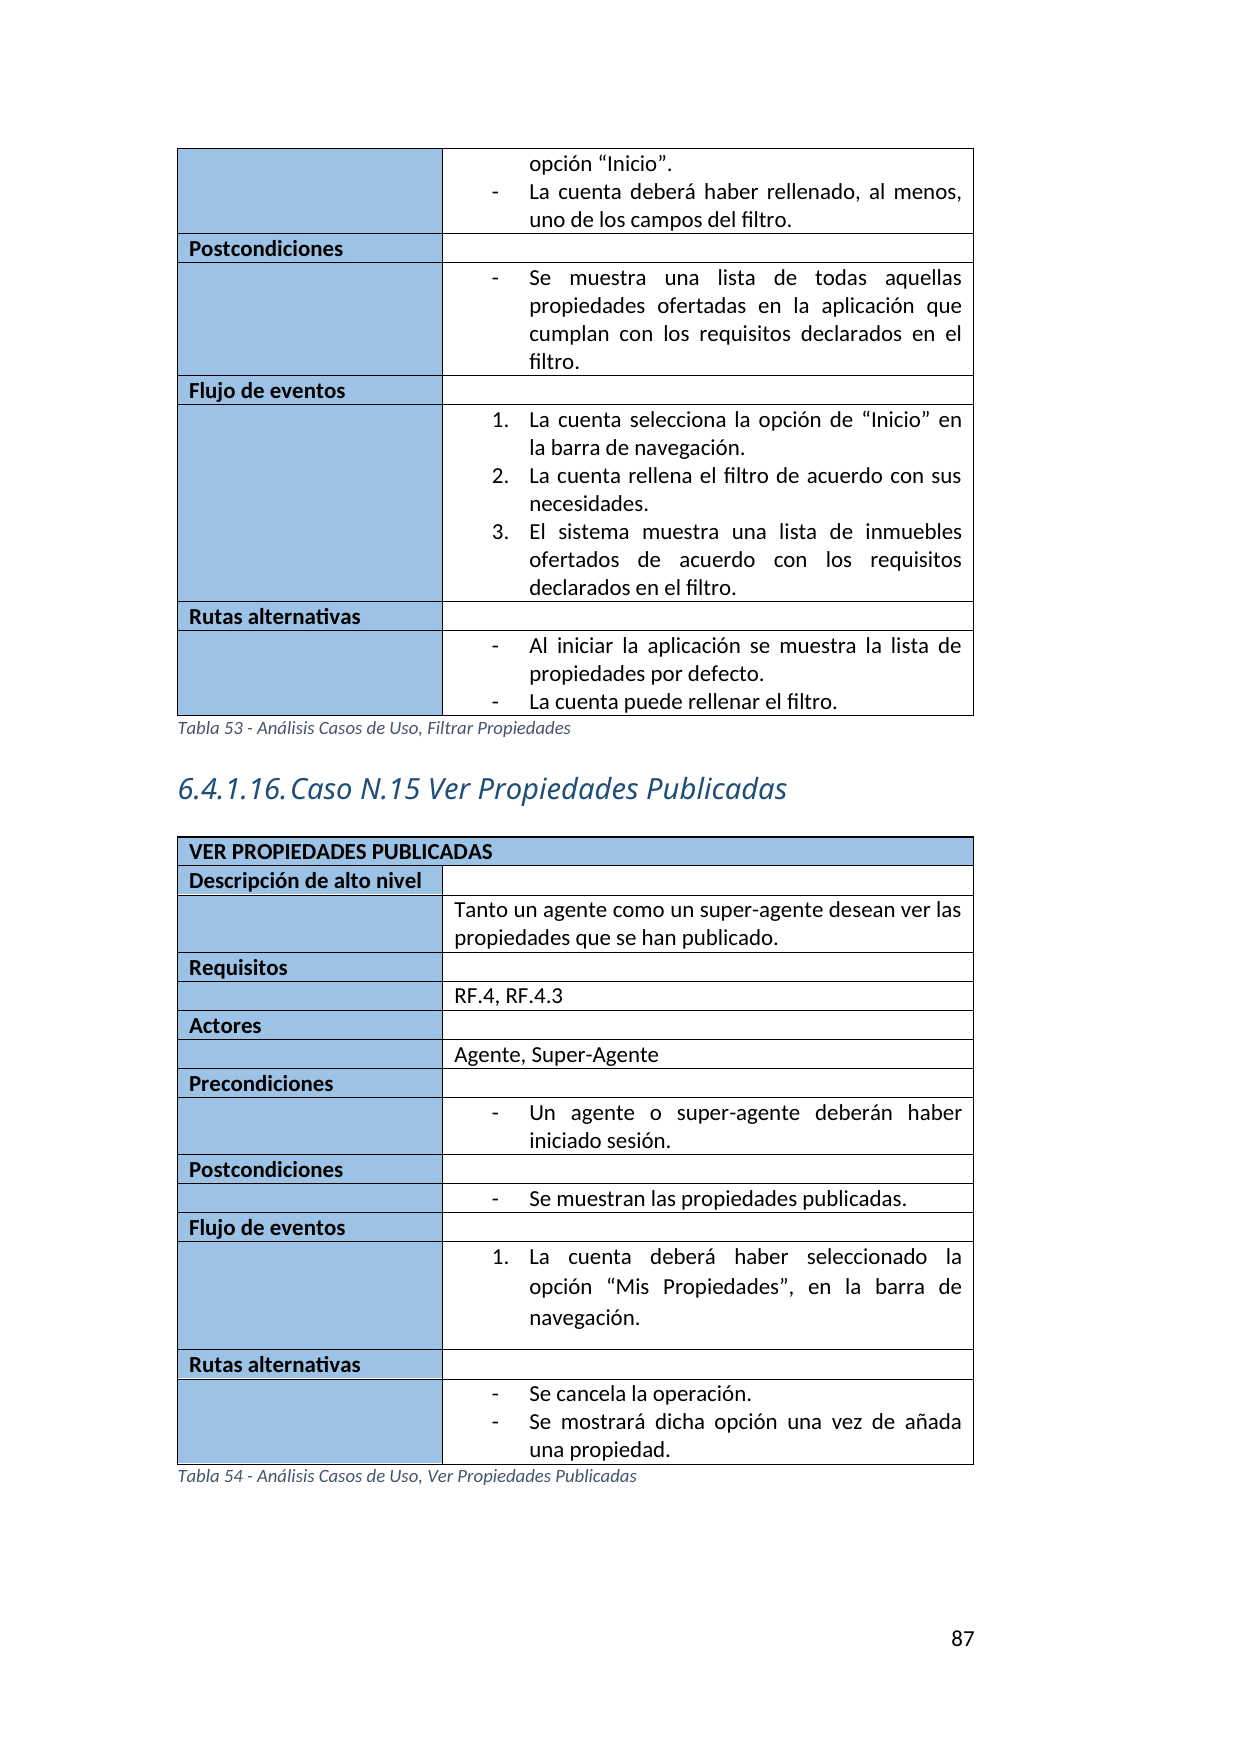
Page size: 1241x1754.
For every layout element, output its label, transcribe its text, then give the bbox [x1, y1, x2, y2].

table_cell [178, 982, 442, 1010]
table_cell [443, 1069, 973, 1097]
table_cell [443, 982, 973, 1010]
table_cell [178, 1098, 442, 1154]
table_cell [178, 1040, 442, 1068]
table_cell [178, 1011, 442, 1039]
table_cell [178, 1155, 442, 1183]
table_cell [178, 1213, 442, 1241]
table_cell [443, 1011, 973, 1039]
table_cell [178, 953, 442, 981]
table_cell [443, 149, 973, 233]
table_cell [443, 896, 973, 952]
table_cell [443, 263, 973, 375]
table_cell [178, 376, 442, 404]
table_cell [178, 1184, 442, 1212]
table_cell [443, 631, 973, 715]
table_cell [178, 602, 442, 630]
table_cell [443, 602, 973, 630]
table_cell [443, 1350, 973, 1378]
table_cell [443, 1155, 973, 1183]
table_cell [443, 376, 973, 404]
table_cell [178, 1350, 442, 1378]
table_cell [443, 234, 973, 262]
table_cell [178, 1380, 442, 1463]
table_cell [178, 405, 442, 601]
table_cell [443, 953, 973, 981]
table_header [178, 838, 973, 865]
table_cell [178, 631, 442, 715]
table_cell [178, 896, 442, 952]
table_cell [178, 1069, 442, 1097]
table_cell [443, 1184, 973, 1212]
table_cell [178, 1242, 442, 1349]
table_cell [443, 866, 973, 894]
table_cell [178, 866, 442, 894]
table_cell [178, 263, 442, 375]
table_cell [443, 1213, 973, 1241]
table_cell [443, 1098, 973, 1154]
subtitle Caso N.15 Ver Propiedades Publicadas [177, 768, 974, 808]
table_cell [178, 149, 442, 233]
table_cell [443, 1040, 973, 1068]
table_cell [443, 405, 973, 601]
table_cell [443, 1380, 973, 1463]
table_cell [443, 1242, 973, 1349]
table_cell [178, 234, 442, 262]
